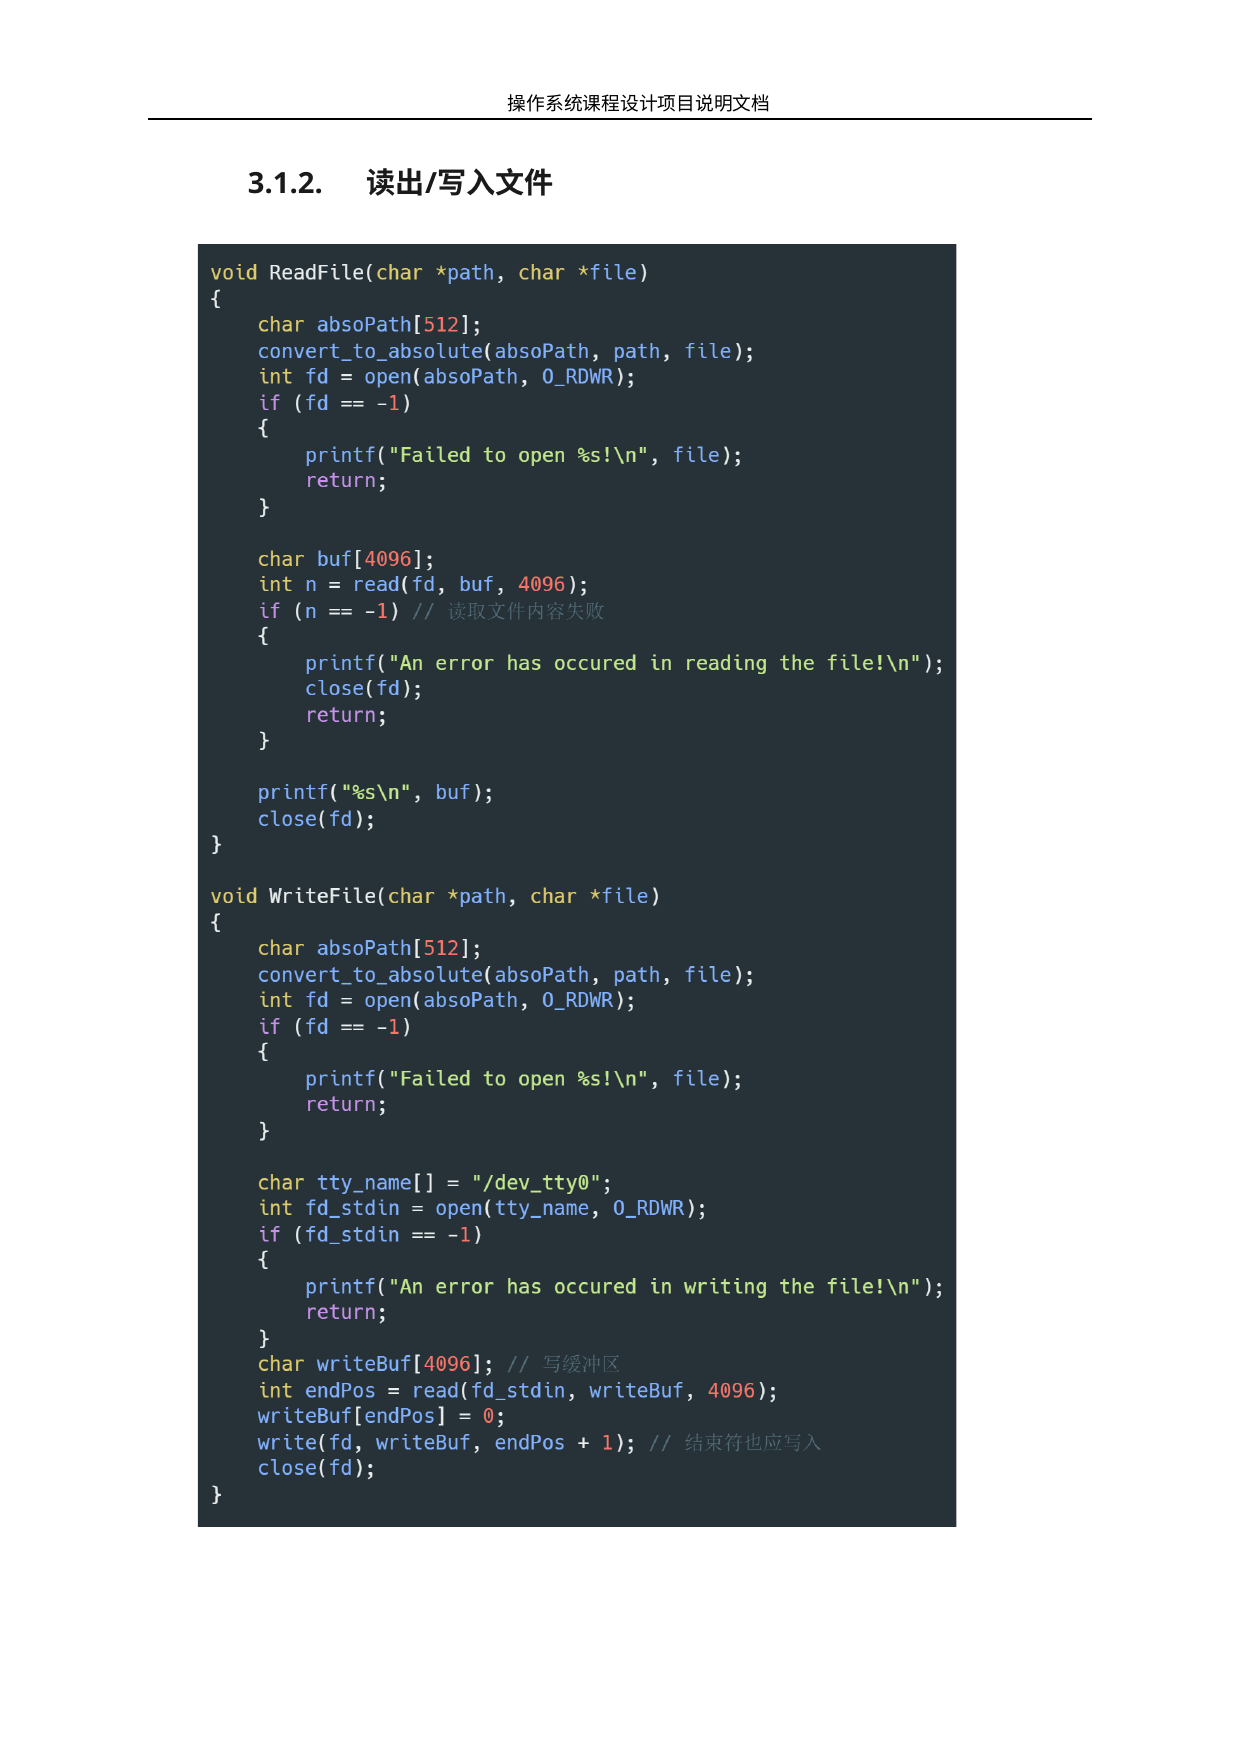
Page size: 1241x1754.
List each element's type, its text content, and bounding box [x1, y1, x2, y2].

list 读出/写入文件 [248, 147, 1092, 215]
picture [197, 244, 957, 1527]
